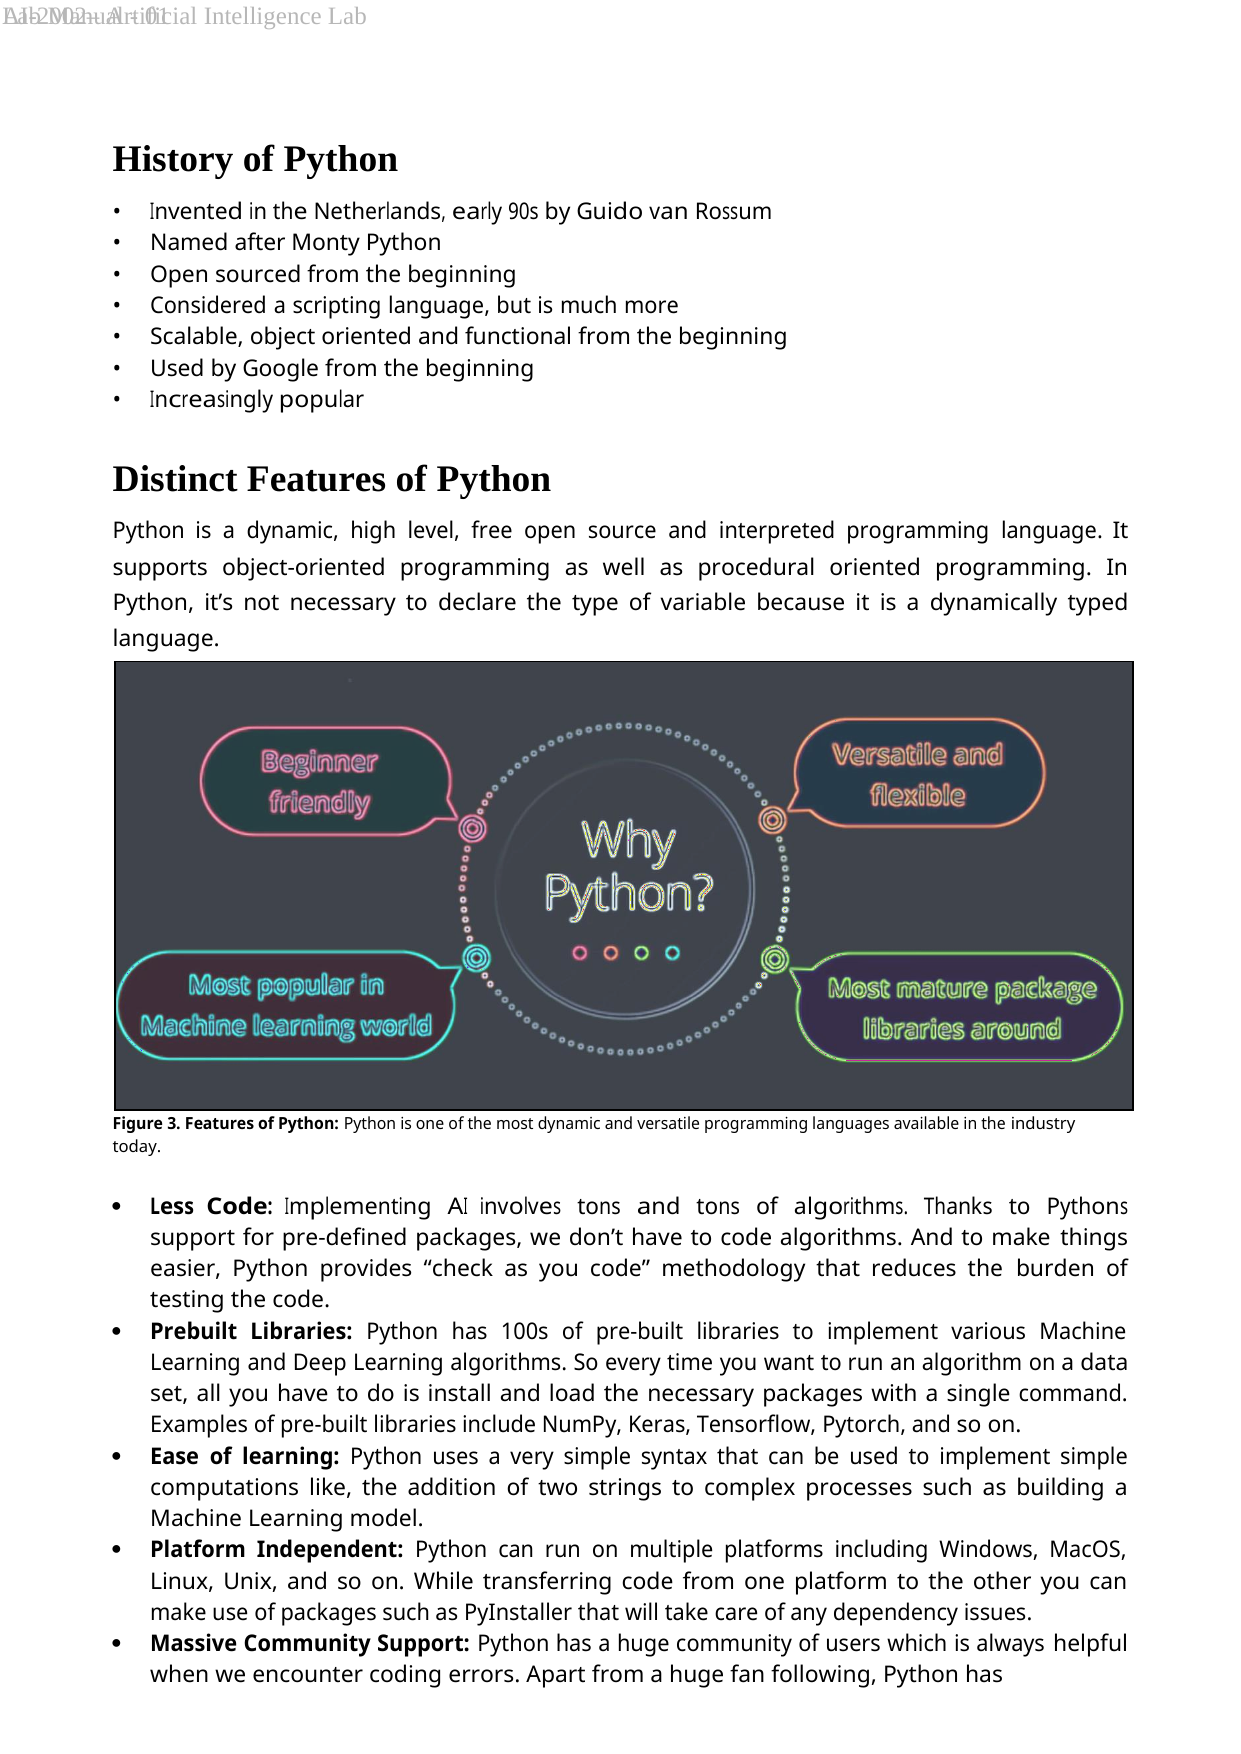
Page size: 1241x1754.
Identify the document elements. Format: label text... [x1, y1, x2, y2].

list Less Code: Implementing AI involves tons and tons of algorithms. Thanks to Pythons support for pre-defined packages, we don’t have to code algorithms. And to make things easier, Python provides “check as you code” methodology that reduces the burden of testing the code. [112, 1189, 1128, 1314]
list Considered a scripting language, but is much more [112, 289, 1217, 320]
list Massive Community Support: Python has a huge community of users which is always helpful when we encounter coding errors. Apart from a huge fan following, Python has [112, 1627, 1128, 1689]
list Increasingly popular [112, 383, 1217, 414]
subtitle History of Python [112, 136, 1217, 179]
list Prebuilt Libraries: Python has 100s of pre-built libraries to implement various Machine Learning and Deep Learning algorithms. So every time you want to run an algorithm on a data set, all you have to do is install and load the necessary packages with a single command. Examples of pre-built libraries include NumPy, Keras, Tensorflow, Pytorch, and so on. [112, 1314, 1128, 1439]
list Scalable, object oriented and functional from the beginning [112, 320, 1217, 351]
list Platform Independent: Python can run on multiple platforms including Windows, MacOS, Linux, Unix, and so on. While transferring code from one platform to the other you can make use of packages such as PyInstaller that will take care of any dependency issues. [112, 1533, 1128, 1627]
list Used by Google from the beginning [112, 352, 1217, 383]
list Named after Monty Python [112, 226, 1217, 257]
picture [116, 662, 1132, 1109]
text Python is a dynamic, high level, free open source and interpreted programming language. It supports object-oriented programming as well as procedural oriented programming. In Python, it’s not necessary to declare the type of variable because it is a dynamically typed language. [112, 514, 1128, 653]
list Invented in the Netherlands, early 90s by Guido van Rossum [112, 194, 1217, 226]
list Ease of learning: Python uses a very simple syntax that can be used to implement simple computations like, the addition of two strings to complex processes such as building a Machine Learning model. [112, 1439, 1128, 1533]
subtitle Distinct Features of Python [112, 456, 1217, 499]
list Open sourced from the beginning [112, 257, 1217, 289]
text Figure 3. Features of Python: Python is one of the most dynamic and versatile programming languages available in the industry today. [112, 1112, 1123, 1157]
